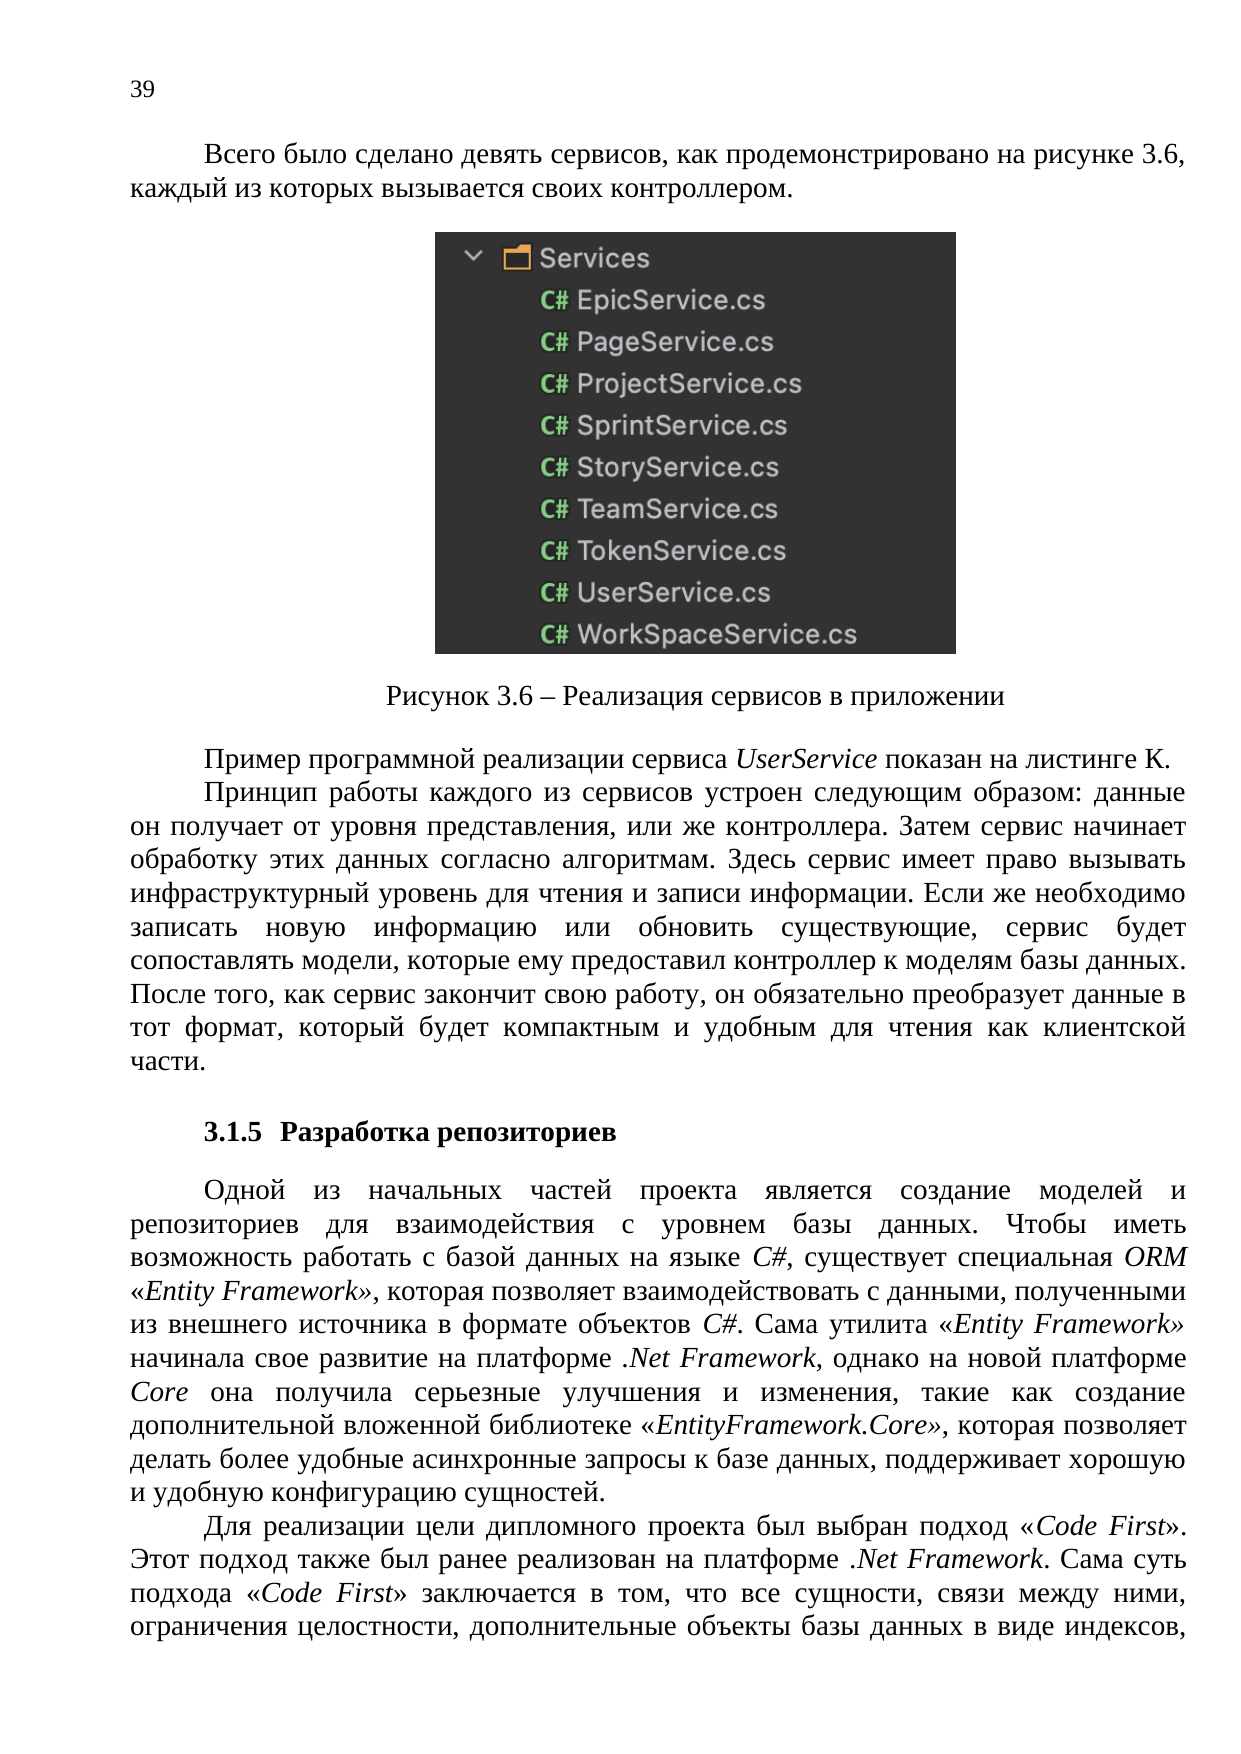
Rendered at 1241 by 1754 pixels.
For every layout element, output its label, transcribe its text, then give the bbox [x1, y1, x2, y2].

text Пример программной реализации сервиса UserService показан на листинге К. [130, 741, 1187, 774]
text Всего было сделано девять сервисов, как продемонстрировано на рисунке 3.6, каждый из которых вызывается своих контроллером. [130, 136, 1187, 203]
text Рисунок 3.6 – Реализация сервисов в приложении [130, 678, 1187, 712]
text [130, 1508, 1187, 1642]
text Одной из начальных частей проекта является создание моделей и репозиториев для взаимодействия с уровнем базы данных. Чтобы иметь возможность работать с базой данных на языке C#, существует специальная ORM «Entity Framework», которая позволяет взаимодействовать с данными, полученными из внешнего источника в формате объектов C#. Сама утилита «Entity Framework» начинала свое развитие на платформе .Net Framework, однако на новой платформе Core она получила серьезные улучшения и изменения, такие как создание дополнительной вложенной библиотеке «EntityFramework.Core», которая позволяет делать более удобные асинхронные запросы к базе данных, поддерживает хорошую и удобную конфигурацию сущностей. [130, 1172, 1187, 1508]
picture [435, 232, 956, 654]
list Разработка репозиториев [130, 1114, 1187, 1147]
text Принцип работы каждого из сервисов устроен следующим образом: данные он получает от уровня представления, или же контроллера. Затем сервис начинает обработку этих данных согласно алгоритмам. Здесь сервис имеет право вызывать инфраструктурный уровень для чтения и записи информации. Если же необходимо записать новую информацию или обновить существующие, сервис будет сопоставлять модели, которые ему предоставил контроллер к моделям базы данных. После того, как сервис закончит свою работу, он обязательно преобразует данные в тот формат, который будет компактным и удобным для чтения как клиентской части. [130, 774, 1187, 1076]
